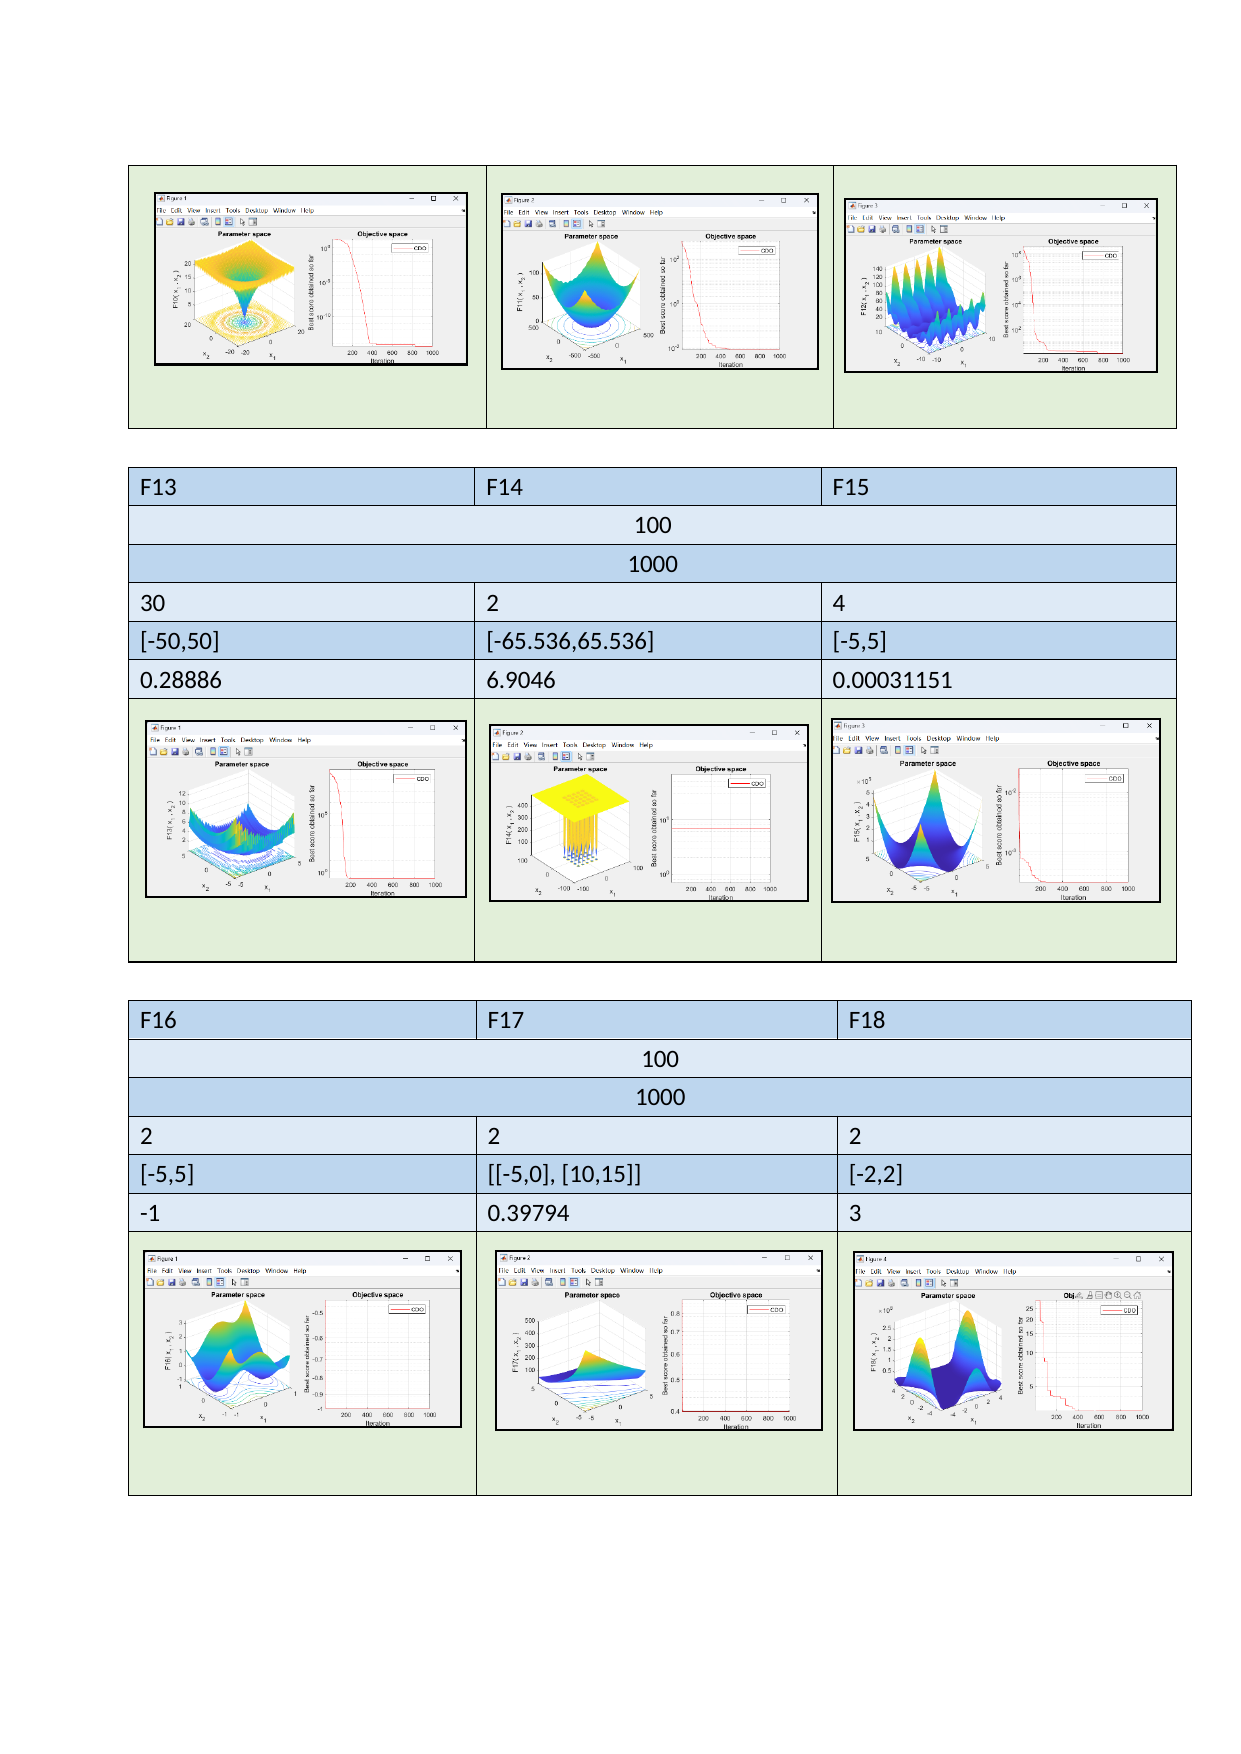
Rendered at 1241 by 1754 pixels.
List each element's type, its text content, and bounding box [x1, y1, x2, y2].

table_cell [477, 1232, 837, 1495]
table_cell -1 [129, 1194, 476, 1231]
table_cell 1000 [129, 545, 1176, 582]
table_cell [-5,5] [129, 1155, 476, 1193]
table_cell 6.9046 [475, 660, 821, 698]
picture [497, 1252, 821, 1429]
table_cell 4 [822, 583, 1176, 621]
table_cell 2 [477, 1117, 837, 1154]
table_cell [-65.536,65.536] [475, 622, 821, 659]
table_cell 0.28886 [129, 660, 474, 698]
table_cell 1000 [129, 1078, 1191, 1116]
table_cell [834, 166, 1176, 428]
picture [156, 194, 466, 363]
table_header F13 [129, 468, 474, 505]
table_cell [129, 166, 486, 428]
picture [846, 200, 1156, 371]
table_cell [822, 699, 1176, 961]
table_header F15 [822, 468, 1176, 505]
table_header F14 [475, 468, 821, 505]
table_cell [129, 699, 474, 961]
table_cell [-5,5] [822, 622, 1176, 659]
table_cell 2 [129, 1117, 476, 1154]
picture [855, 1253, 1172, 1429]
table_cell [-2,2] [838, 1155, 1191, 1193]
table_cell 0.39794 [477, 1194, 837, 1231]
table_cell 0.00031151 [822, 660, 1176, 698]
picture [145, 1252, 460, 1426]
table_header F17 [477, 1001, 837, 1038]
table_cell [838, 1232, 1191, 1495]
table_cell 100 [129, 506, 1176, 544]
picture [147, 722, 465, 896]
table_cell 100 [129, 1040, 1191, 1077]
table_header F18 [838, 1001, 1191, 1038]
table_cell [-50,50] [129, 622, 474, 659]
picture [503, 195, 817, 368]
picture [833, 720, 1159, 901]
table_cell 2 [475, 583, 821, 621]
table_header F16 [129, 1001, 476, 1038]
table_cell [[-5,0], [10,15]] [477, 1155, 837, 1193]
table_cell 2 [838, 1117, 1191, 1154]
table_cell 3 [838, 1194, 1191, 1231]
table_cell [475, 699, 821, 961]
table_cell [129, 1232, 476, 1495]
table_cell [487, 166, 833, 428]
table_cell 30 [129, 583, 474, 621]
picture [491, 726, 807, 900]
